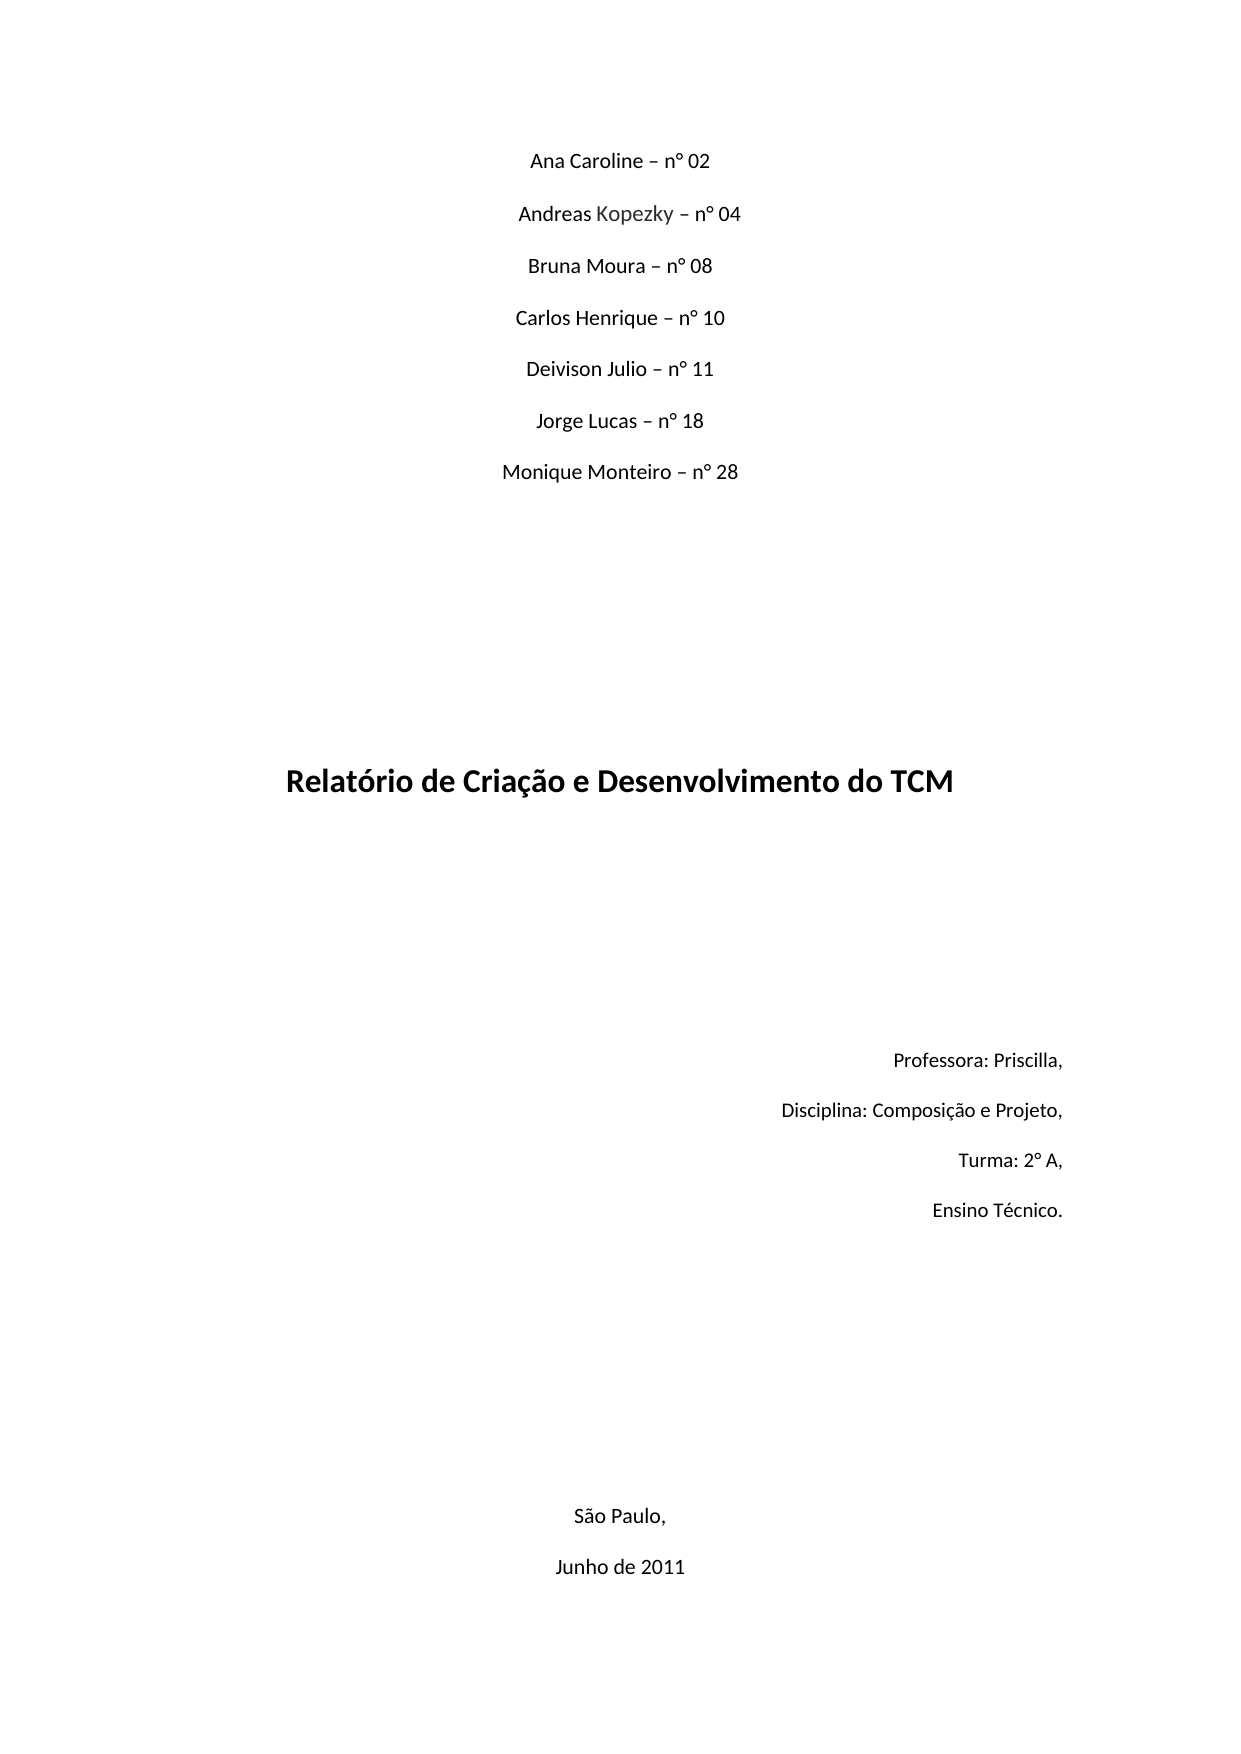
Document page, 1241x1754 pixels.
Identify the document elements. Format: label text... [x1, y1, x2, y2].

text Carlos Henrique – n° 10 [177, 304, 1063, 331]
text Bruna Moura – n° 08 [177, 252, 1063, 279]
text Andreas Kopezky – n° 04 [196, 199, 1063, 227]
text Jorge Lucas – n° 18 [177, 407, 1063, 433]
text Relatório de Criação e Desenvolvimento do TCM [177, 760, 1063, 801]
text São Paulo, [177, 1502, 1063, 1529]
text Professora: Priscilla, [177, 1048, 1063, 1073]
text Turma: 2° A, [177, 1148, 1063, 1173]
text Junho de 2011 [177, 1553, 1063, 1580]
text Monique Monteiro – n° 28 [177, 458, 1063, 485]
text Ana Caroline – n° 02 [177, 148, 1063, 174]
text Ensino Técnico. [177, 1198, 1063, 1223]
text Deivison Julio – n° 11 [177, 355, 1063, 382]
text Disciplina: Composição e Projeto, [177, 1098, 1063, 1123]
